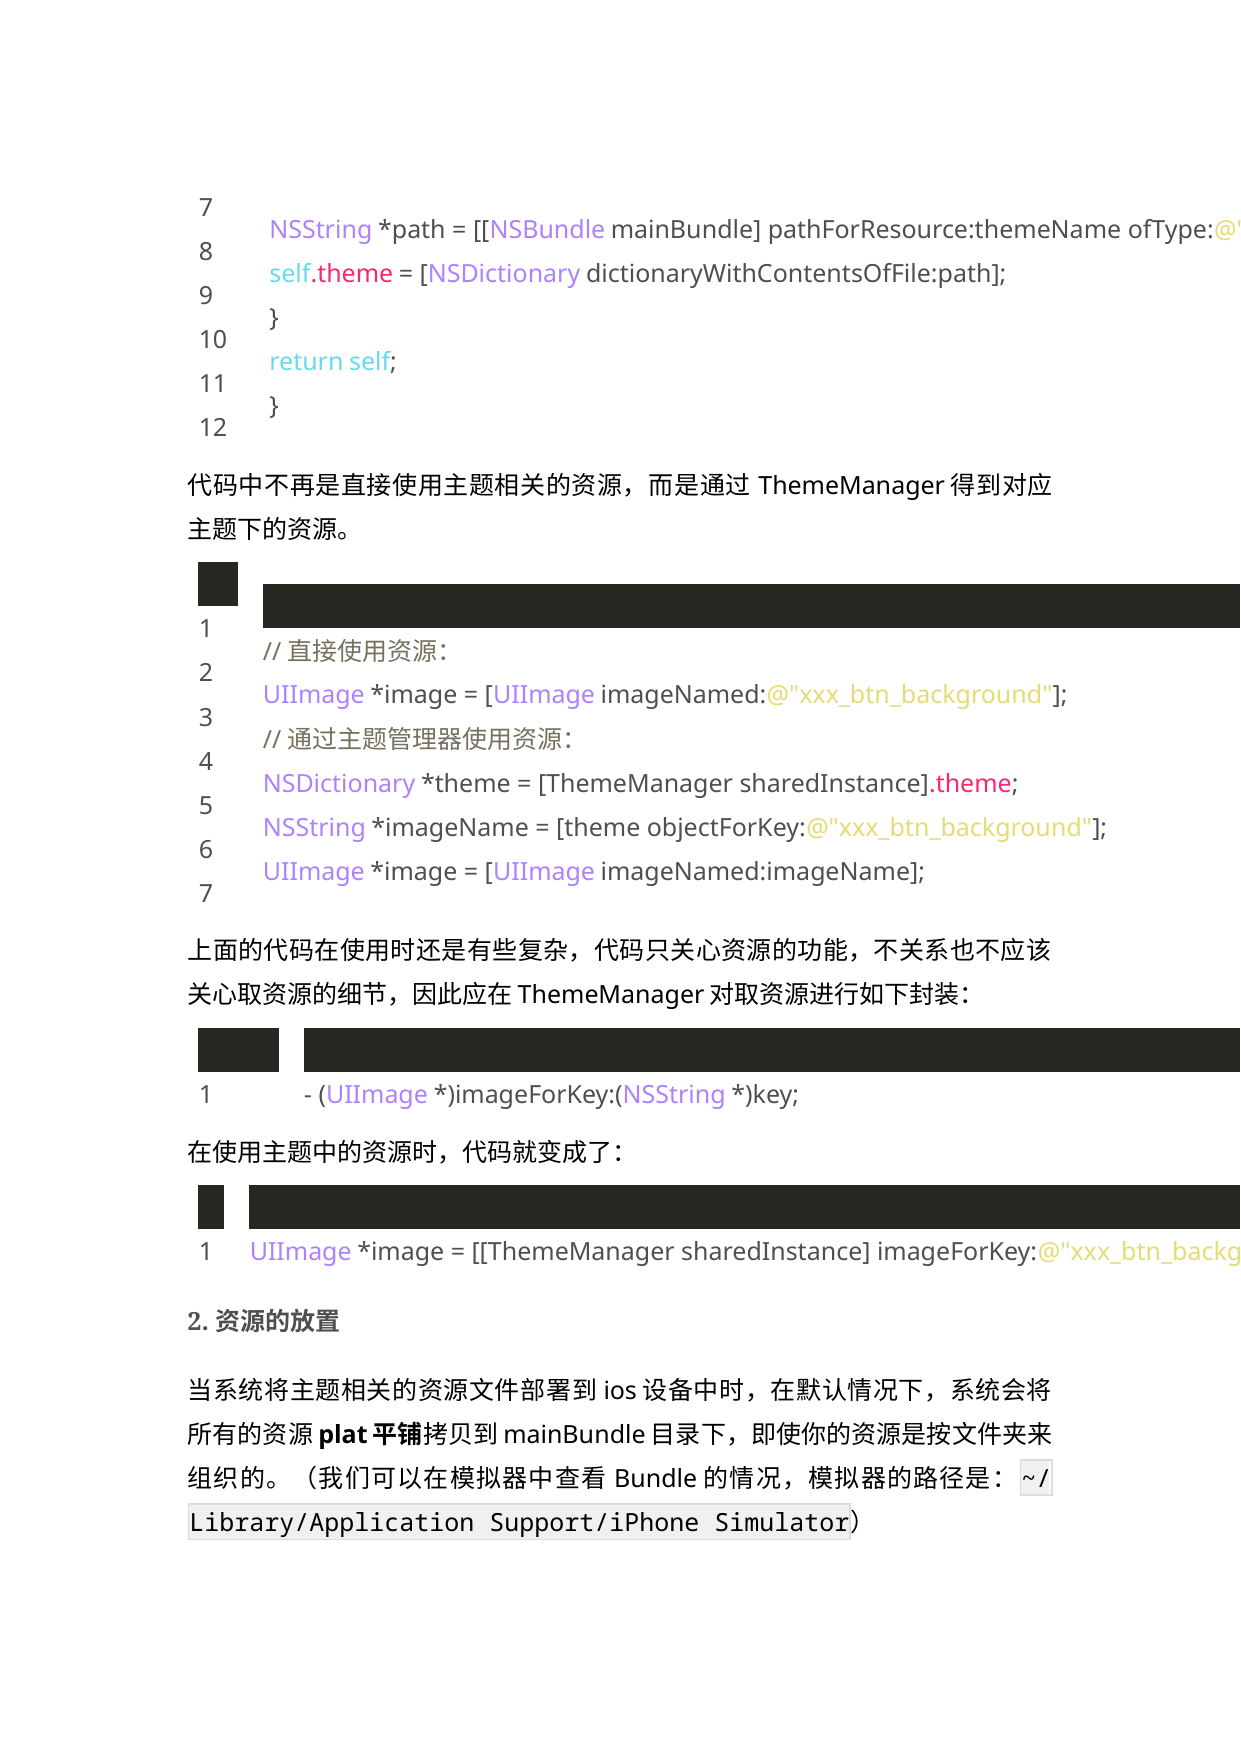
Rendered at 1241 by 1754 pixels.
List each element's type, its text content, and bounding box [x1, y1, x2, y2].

text 代码中不再是直接使用主题相关的资源，而是通过ThemeManager得到对应主题下的资源。 [187, 461, 1053, 549]
text 在使用主题中的资源时，代码就变成了： [187, 1128, 1053, 1172]
text 当系统将主题相关的资源文件部署到ios设备中时，在默认情况下，系统会将所有的资源plat平铺拷贝到mainBundle目录下，即使你的资源是按文件夹来组织的。（我们可以在模拟器中查看Bundle的情况，模拟器的路径是：~/Library/Application Support/iPhone Simulator） [187, 1367, 1053, 1543]
text 上面的代码在使用时还是有些复杂，代码只关心资源的功能，不关系也不应该关心取资源的细节，因此应在ThemeManager对取资源进行如下封装： [187, 927, 1053, 1015]
table_header // 直接使用资源： UIImage *image = [UIImage imageNamed:@"xxx_btn_background"]; // 通过主题管理器使用资源： NSDictionary *theme = [ThemeManager sharedInstance].theme; NSString *imageName = [theme objectForKey:@"xxx_btn_background"]; UIImage *image = [UIImage imageNamed:imageName]; [250, 550, 1240, 927]
subtitle 2. 资源的放置 [187, 1298, 1053, 1342]
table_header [186, 172, 257, 461]
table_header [257, 172, 1240, 461]
table_header 1 2 3 4 5 6 7 [186, 550, 250, 927]
table_header - (UIImage *)imageForKey:(NSString *)key; [291, 1015, 1240, 1128]
table_header UIImage *image = [[ThemeManager sharedInstance] imageForKey:@"xxx_btn_background"]; [237, 1172, 1240, 1285]
table_header 1 [186, 1015, 291, 1128]
table_header 1 [186, 1172, 237, 1285]
